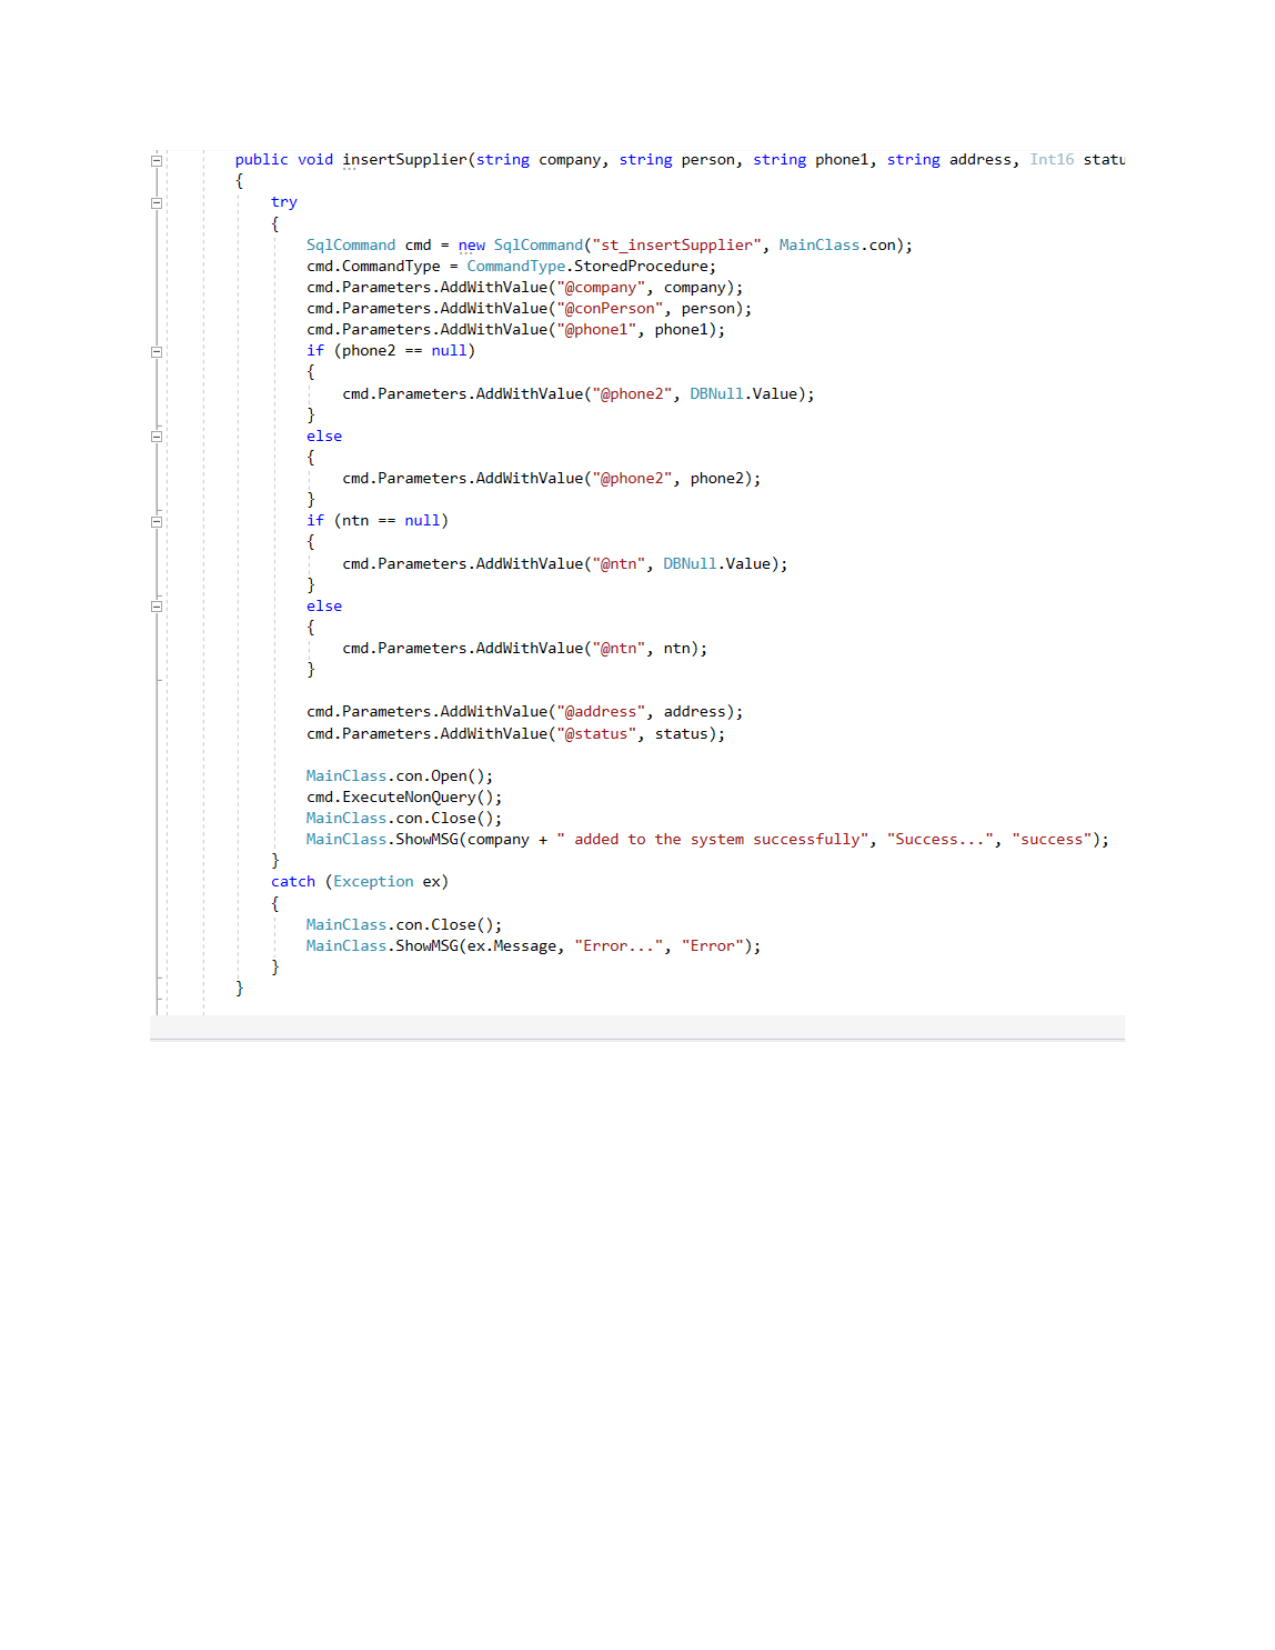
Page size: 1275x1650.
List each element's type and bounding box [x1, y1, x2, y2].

picture [150, 150, 1125, 1042]
